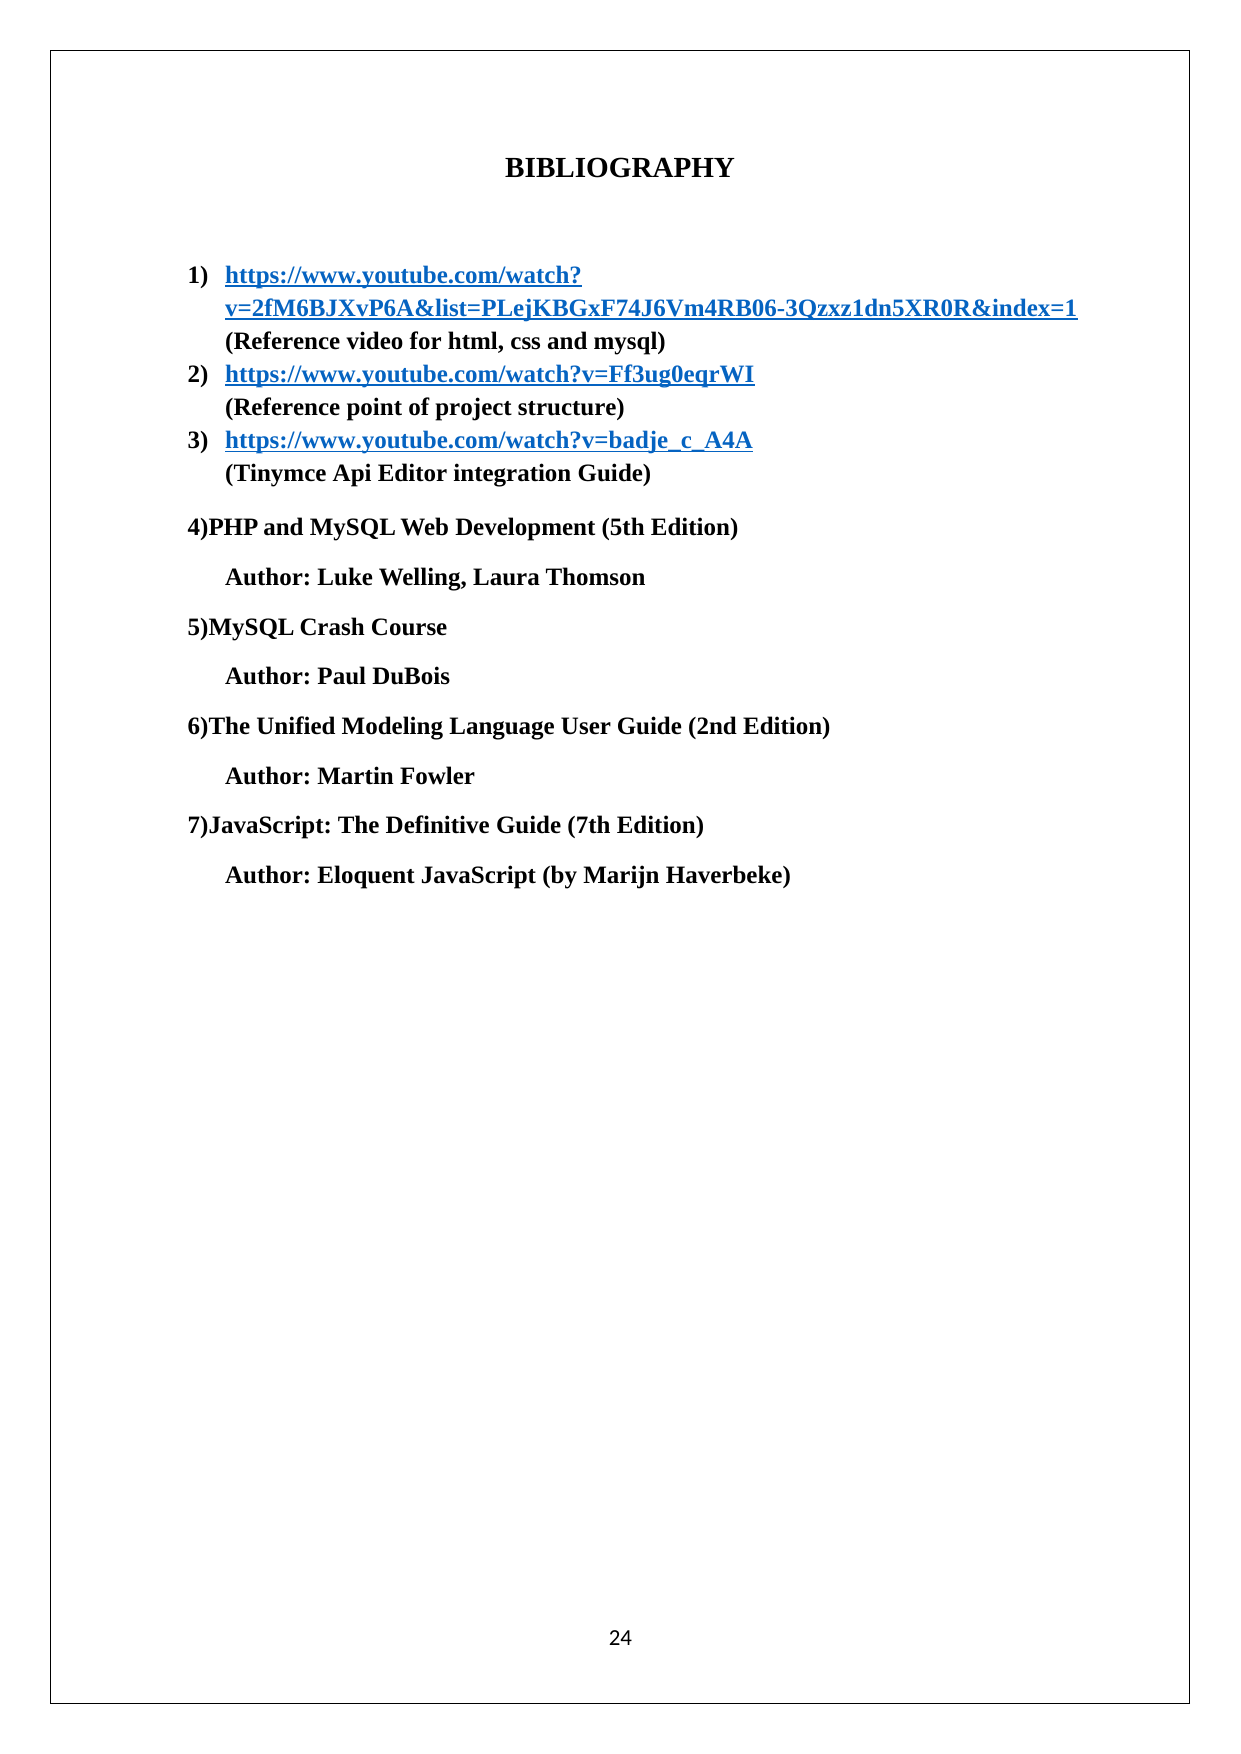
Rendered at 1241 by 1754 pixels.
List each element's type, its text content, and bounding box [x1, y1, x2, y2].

list (Reference video for html, css and mysql) [225, 326, 1090, 355]
text 7)JavaScript: The Definitive Guide (7th Edition) [150, 811, 1090, 839]
list (Reference point of project structure) [225, 392, 1090, 421]
list (Tinymce Api Editor integration Guide) [225, 458, 1090, 487]
text 5)MySQL Crash Course [150, 612, 1090, 641]
text Author: Luke Welling, Laura Thomson [150, 562, 1090, 591]
text BIBLIOGRAPHY [150, 150, 1090, 183]
list https://www.youtube.com/watch?v=Ff3ug0eqrWI [187, 359, 1090, 388]
text Author: Paul DuBois [150, 661, 1090, 690]
list https://www.youtube.com/watch?v=2fM6BJXvP6A&list=PLejKBGxF74J6Vm4RB06-3Qzxz1dn5XR0R&index=1 [187, 260, 1090, 322]
text 6)The Unified Modeling Language User Guide (2nd Edition) [150, 711, 1090, 740]
text 4)PHP and MySQL Web Development (5th Edition) [150, 512, 1090, 541]
text Author: Eloquent JavaScript (by Marijn Haverbeke) [150, 860, 1090, 889]
text Author: Martin Fowler [150, 761, 1090, 789]
list https://www.youtube.com/watch?v=badje_c_A4A [187, 426, 1090, 454]
